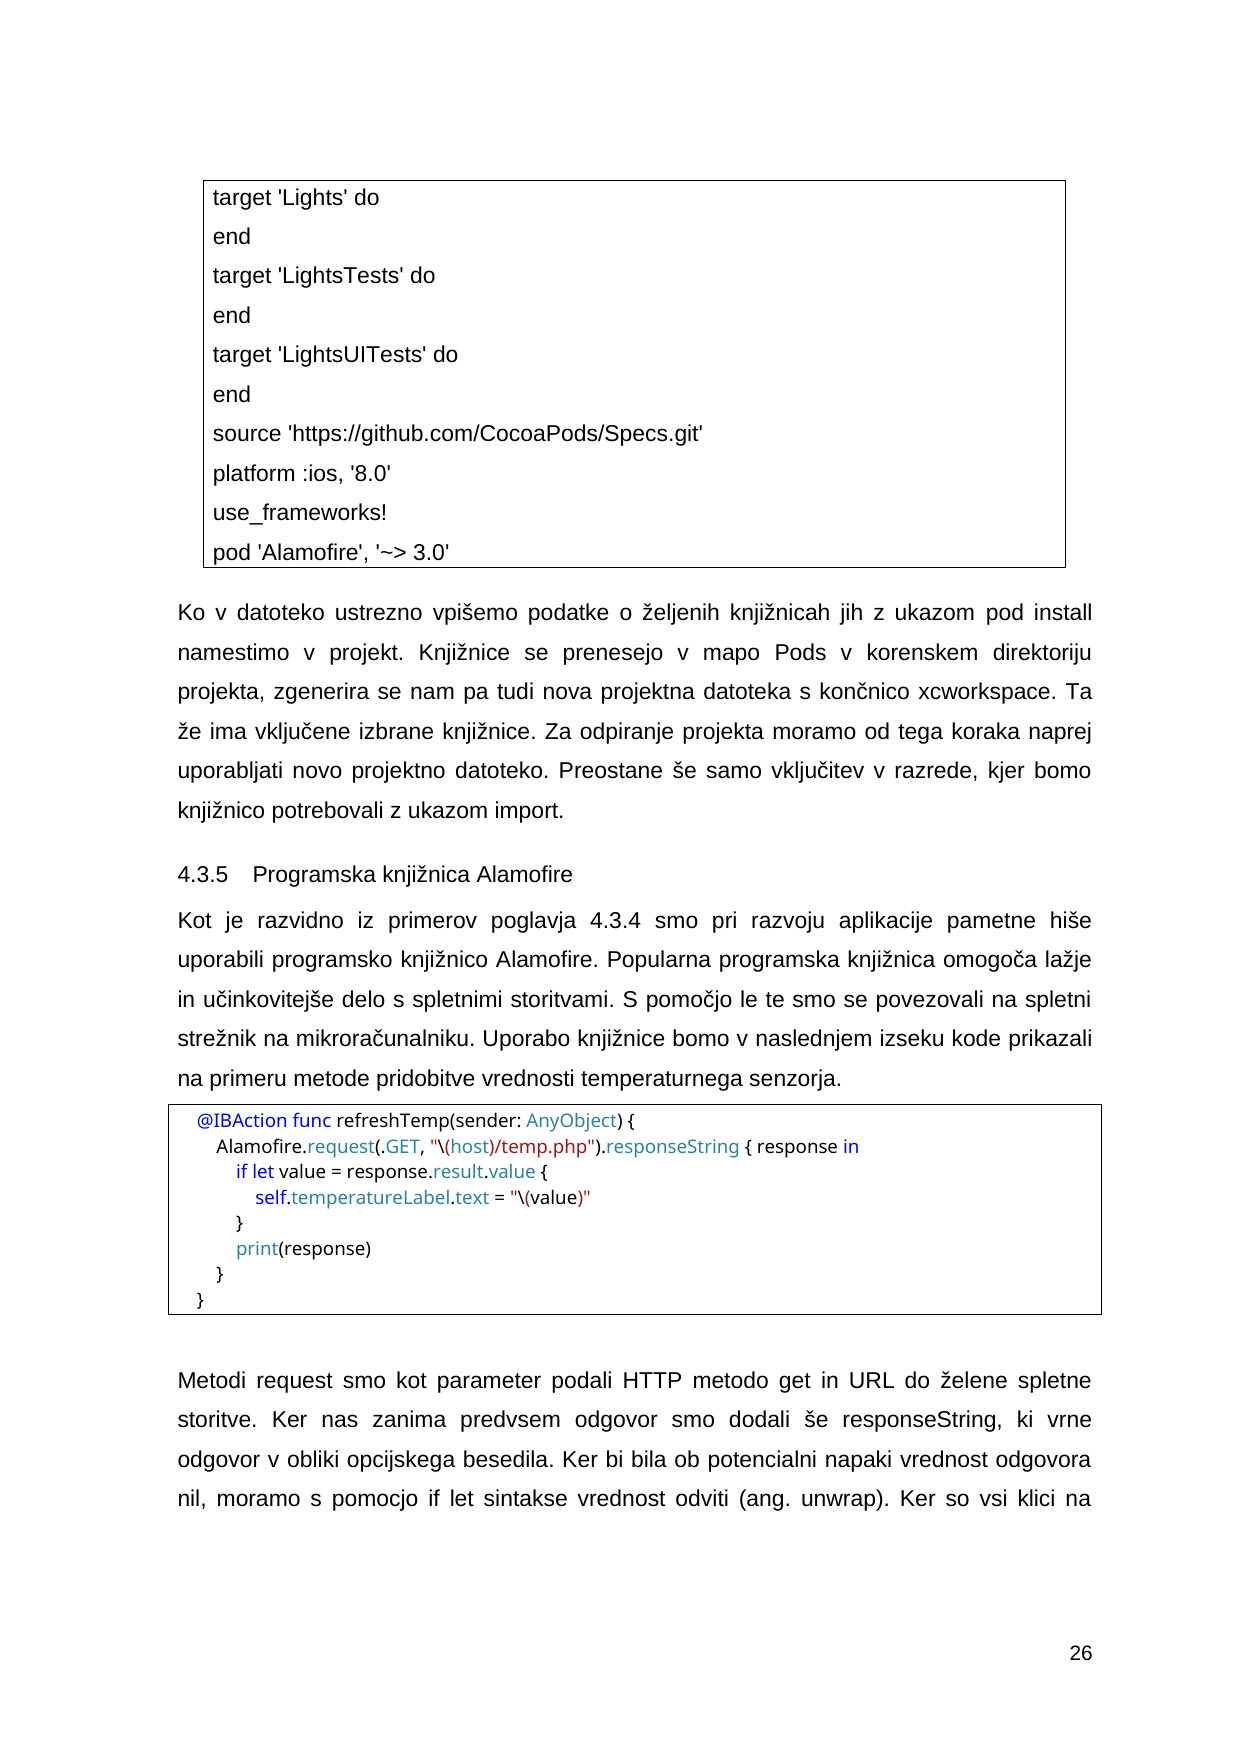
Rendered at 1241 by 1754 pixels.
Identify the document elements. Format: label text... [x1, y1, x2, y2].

text print(response) [177, 1235, 1092, 1261]
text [177, 1367, 1092, 1512]
text source 'https://github.com/CocoaPods/Specs.git' [204, 417, 1065, 447]
text target 'Lights' do [204, 181, 1065, 210]
text target 'LightsUITests' do [204, 338, 1065, 368]
text end [204, 220, 1065, 249]
text use_frameworks! [204, 496, 1065, 526]
text } [177, 1261, 1092, 1283]
subtitle Programska knjižnica Alamofire [177, 861, 1092, 887]
text } [169, 1283, 1101, 1314]
text Ko v datoteko ustrezno vpišemo podatke o željenih knjižnicah jih z ukazom pod install namestimo v projekt. Knjižnice se prenesejo v mapo Pods v korenskem direktoriju projekta, zgenerira se nam pa tudi nova projektna datoteka s končnico xcworkspace. Ta že ima vključene izbrane knjižnice. Za odpiranje projekta moramo od tega koraka naprej uporabljati novo projektno datoteko. Preostane še samo vključitev v razrede, kjer bomo knjižnico potrebovali z ukazom import. [177, 599, 1092, 823]
text platform :ios, '8.0' [204, 457, 1065, 486]
text if let value = response.result.value { [177, 1158, 1092, 1184]
text self.temperatureLabel.text = "\(value)" [177, 1184, 1092, 1209]
text pod 'Alamofire', '~> 3.0' [204, 536, 1065, 567]
text @IBAction func refreshTemp(sender: AnyObject) { [169, 1105, 1101, 1133]
text Kot je razvidno iz primerov poglavja 4.3.4 smo pri razvoju aplikacije pametne hiše uporabili programsko knjižnico Alamofire. Popularna programska knjižnica omogoča lažje in učinkovitejše delo s spletnimi storitvami. S pomočjo le te smo se povezovali na spletni strežnik na mikroračunalniku. Uporabo knjižnice bomo v naslednjem izseku kode prikazali na primeru metode pridobitve vrednosti temperaturnega senzorja. [177, 907, 1092, 1091]
text } [177, 1209, 1092, 1235]
text target 'LightsTests' do [204, 259, 1065, 289]
text end [204, 299, 1065, 328]
text Alamofire.request(.GET, "\(host)/temp.php").responseString { response in [177, 1133, 1092, 1158]
text end [204, 378, 1065, 407]
